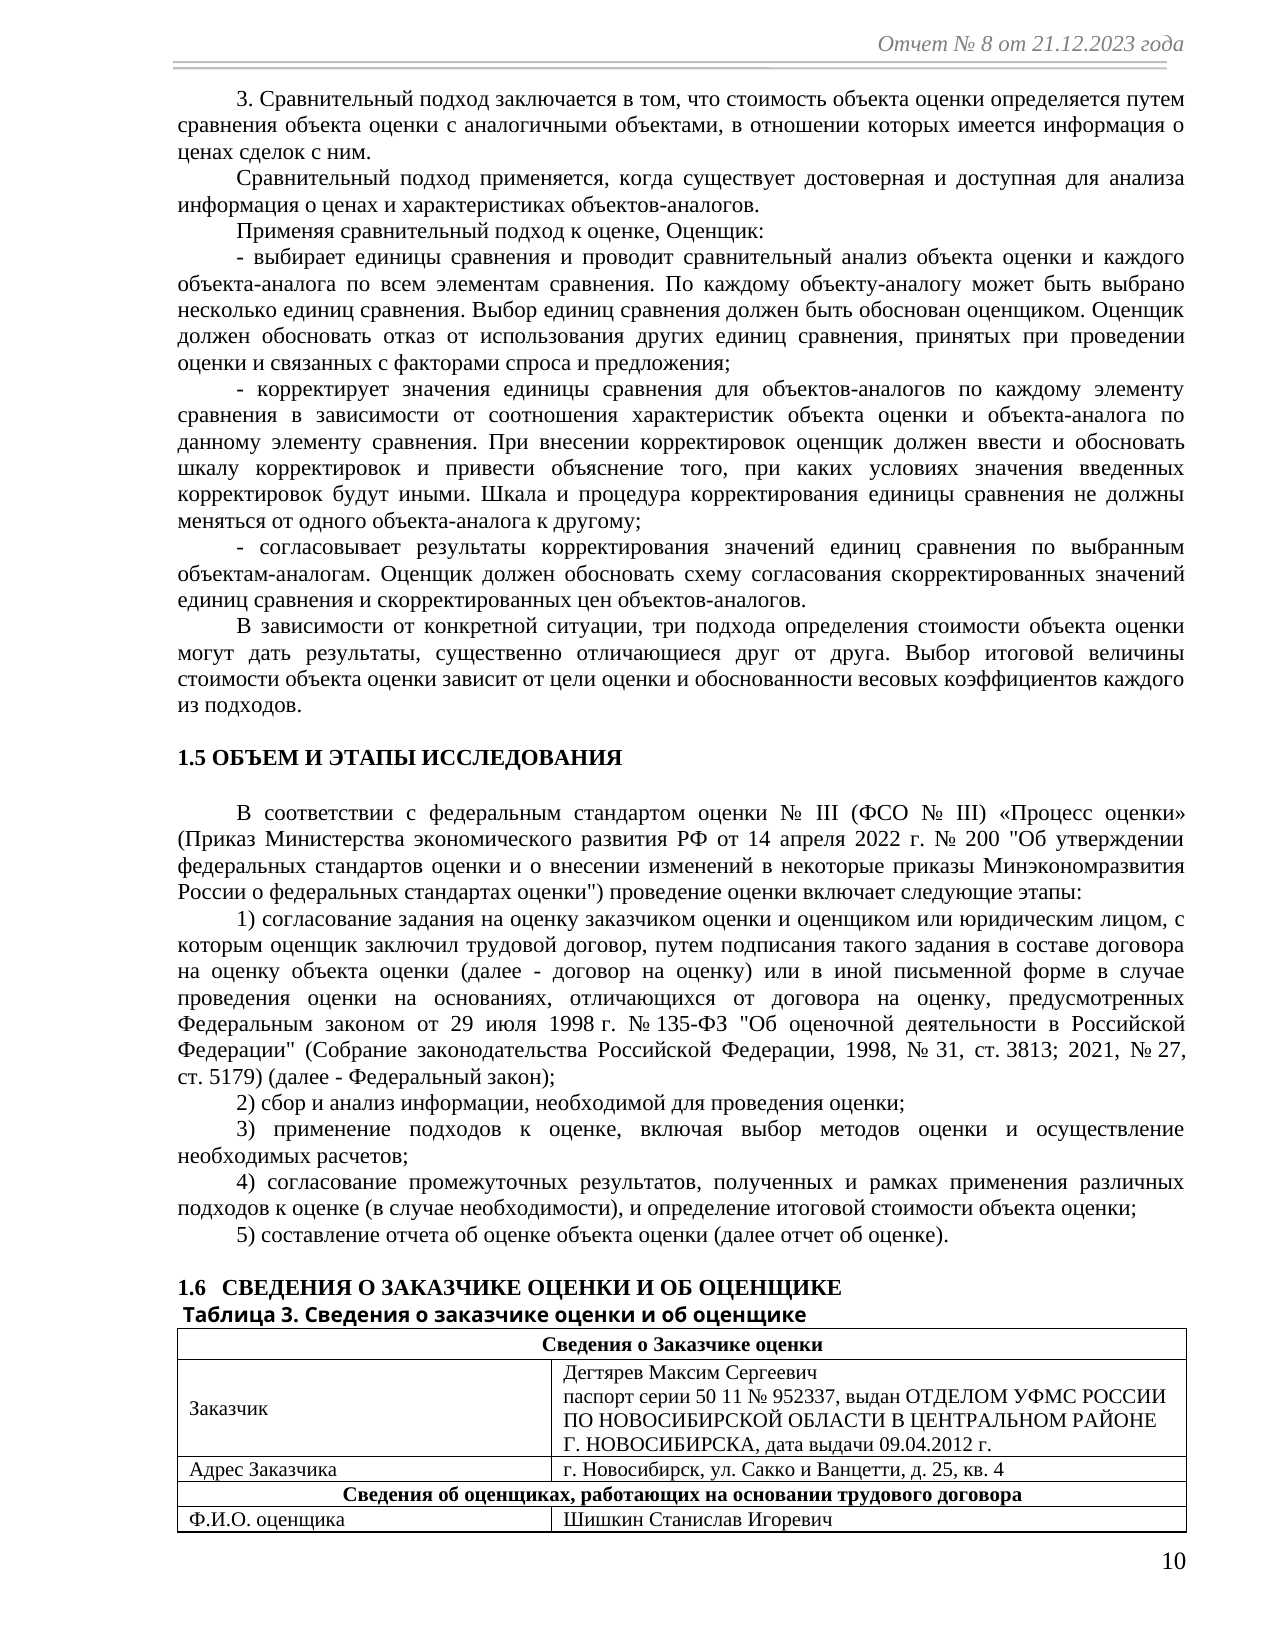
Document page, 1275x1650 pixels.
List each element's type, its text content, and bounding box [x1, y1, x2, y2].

text 2) сбор и анализ информации, необходимой для проведения оценки; [177, 1089, 1186, 1115]
text - выбирает единицы сравнения и проводит сравнительный анализ объекта оценки и каждого объекта-аналога по всем элементам сравнения. По каждому объекту-аналогу может быть выбрано несколько единиц сравнения. Выбор единиц сравнения должен быть обоснован оценщиком. Оценщик должен обосновать отказ от использования других единиц сравнения, принятых при проведении оценки и связанных с факторами спроса и предложения; [177, 243, 1186, 375]
text Таблица 3. Сведения о заказчике оценки и об оценщике [177, 1300, 1186, 1328]
table_cell Шишкин Станислав Игоревич [552, 1507, 1186, 1531]
text 4) согласование промежуточных результатов, полученных и рамках применения различных подходов к оценке (в случае необходимости), и определение итоговой стоимости объекта оценки; [177, 1168, 1186, 1221]
text 5) составление отчета об оценке объекта оценки (далее отчет об оценке). [177, 1221, 1186, 1247]
table_header Сведения о Заказчике оценки [178, 1329, 1186, 1359]
table_cell Адрес Заказчика [178, 1457, 551, 1481]
table_cell Ф.И.О. оценщика [178, 1507, 551, 1531]
table_cell Дегтярев Максим Сергеевич паспорт серии 50 11 № 952337, выдан ОТДЕЛОМ УФМС РОССИИ ПО НОВОСИБИРСКОЙ ОБЛАСТИ В ЦЕНТРАЛЬНОМ РАЙОНЕ Г. НОВОСИБИРСКА, дата выдачи 09.04.2012 г. [552, 1360, 1186, 1456]
text В соответствии с федеральным стандартом оценки № III (ФСО № III) «Процесс оценки» (Приказ Министерства экономического развития РФ от 14 апреля 2022 г. № 200 "Об утверждении федеральных стандартов оценки и о внесении изменений в некоторые приказы Минэкономразвития России о федеральных стандартах оценки") проведение оценки включает следующие этапы: [177, 799, 1186, 904]
text В зависимости от конкретной ситуации, три подхода определения стоимости объекта оценки могут дать результаты, существенно отличающиеся друг от друга. Выбор итоговой величины стоимости объекта оценки зависит от цели оценки и обоснованности весовых коэффициентов каждого из подходов. [177, 612, 1186, 718]
text 3) применение подходов к оценке, включая выбор методов оценки и осуществление необходимых расчетов; [177, 1115, 1186, 1168]
subtitle 1.5 объем и этапы исследования [177, 744, 1186, 770]
text 1) согласование задания на оценку заказчиком оценки и оценщиком или юридическим лицом, с которым оценщик заключил трудовой договор, путем подписания такого задания в составе договора на оценку объекта оценки (далее - договор на оценку) или в иной письменной форме в случае проведения оценки на основаниях, отличающихся от договора на оценку, предусмотренных Федеральным законом от 29 июля 1998 г. № 135-ФЗ "Об оценочной деятельности в Российской Федерации" (Собрание законодательства Российской Федерации, 1998, № 31, ст. 3813; 2021, № 27, ст. 5179) (далее - Федеральный закон); [177, 904, 1186, 1089]
text Сравнительный подход применяется, когда существует достоверная и доступная для анализа информация о ценах и характеристиках объектов-аналогов. [177, 164, 1186, 217]
text Применяя сравнительный подход к оценке, Оценщик: [177, 217, 1186, 243]
table_cell Заказчик [178, 1360, 551, 1456]
text - корректирует значения единицы сравнения для объектов-аналогов по каждому элементу сравнения в зависимости от соотношения характеристик объекта оценки и объекта-аналога по данному элементу сравнения. При внесении корректировок оценщик должен ввести и обосновать шкалу корректировок и привести объяснение того, при каких условиях значения введенных корректировок будут иными. Шкала и процедура корректирования единицы сравнения не должны меняться от одного объекта-аналога к другому; [177, 375, 1186, 533]
table_cell г. Новосибирск, ул. Сакко и Ванцетти, д. 25, кв. 4 [552, 1457, 1186, 1481]
table_cell Сведения об оценщиках, работающих на основании трудового договора [178, 1482, 1186, 1506]
text - согласовывает результаты корректирования значений единиц сравнения по выбранным объектам-аналогам. Оценщик должен обосновать схему согласования скорректированных значений единиц сравнения и скорректированных цен объектов-аналогов. [177, 533, 1186, 612]
text 3. Сравнительный подход заключается в том, что стоимость объекта оценки определяется путем сравнения объекта оценки с аналогичными объектами, в отношении которых имеется информация о ценах сделок с ним. [177, 85, 1186, 164]
subtitle СВЕДЕНИЯ О ЗАКАЗЧИКЕ ОЦЕНКИ И ОБ ОЦЕНЩИКЕ [177, 1273, 1186, 1300]
